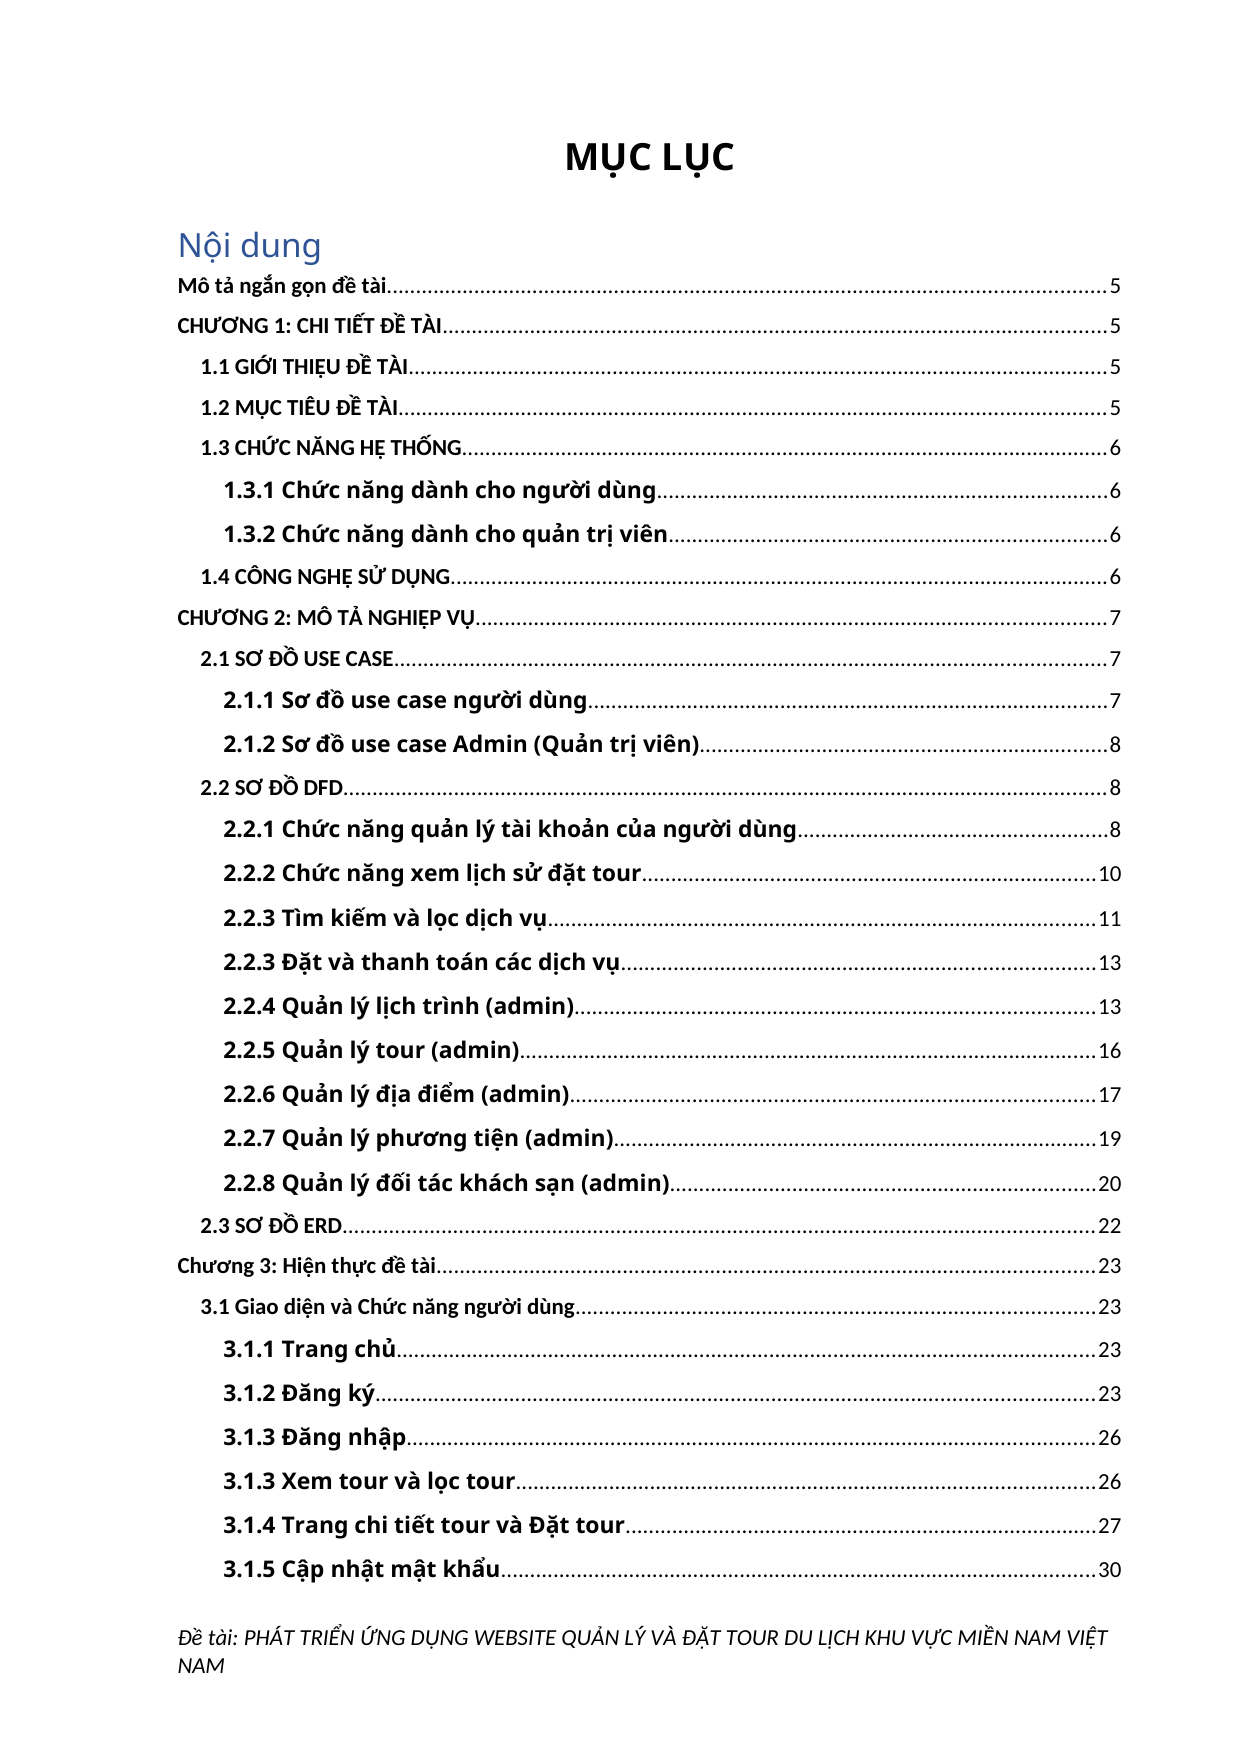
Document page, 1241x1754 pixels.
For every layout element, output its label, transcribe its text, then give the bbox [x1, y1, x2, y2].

text MỤC LỤC [177, 131, 1122, 182]
